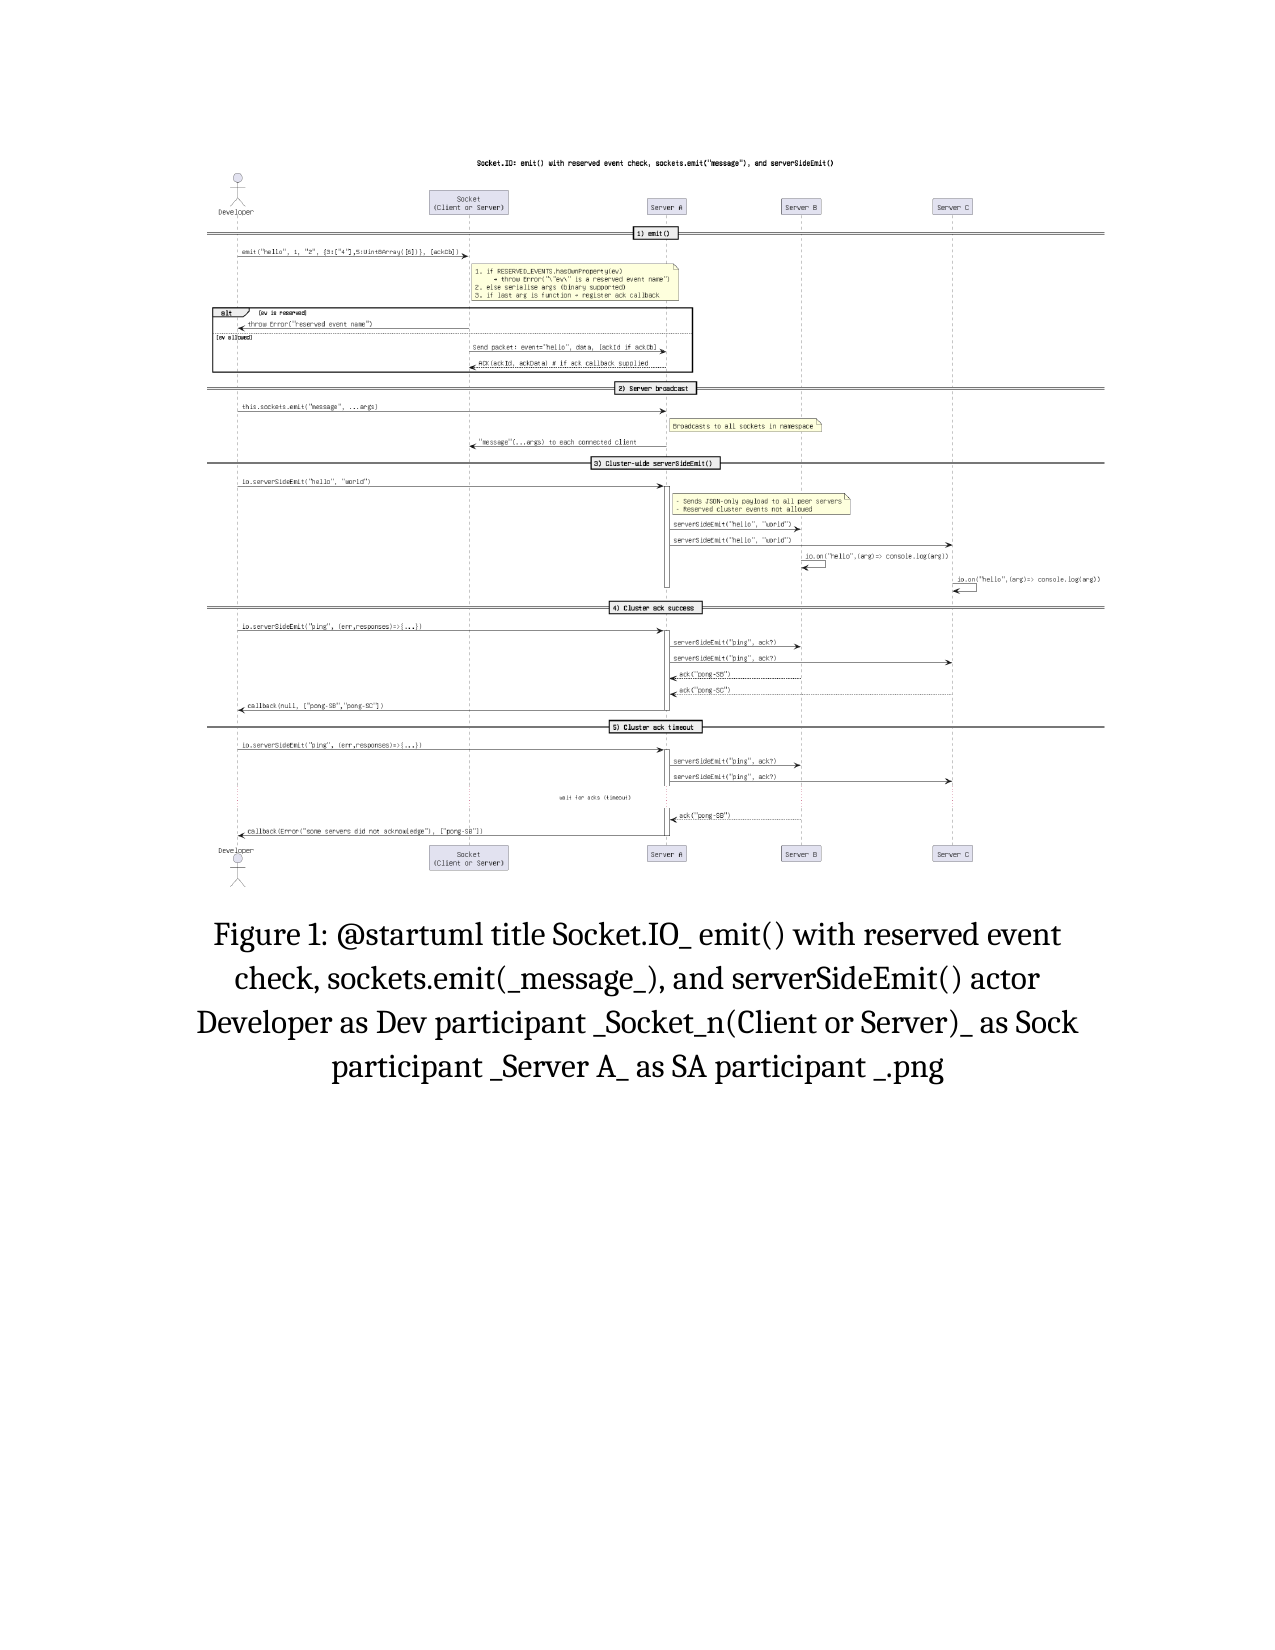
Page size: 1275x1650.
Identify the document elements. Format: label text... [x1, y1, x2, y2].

text Figure 1: @startuml title Socket.IO_ emit() with reserved event check, sockets.emit(_message_), and serverSideEmit() actor Developer as Dev participant _Socket_n(Client or Server)_ as Sock participant _Server A_ as SA participant _.png [187, 915, 1087, 1086]
picture [206, 150, 1107, 889]
